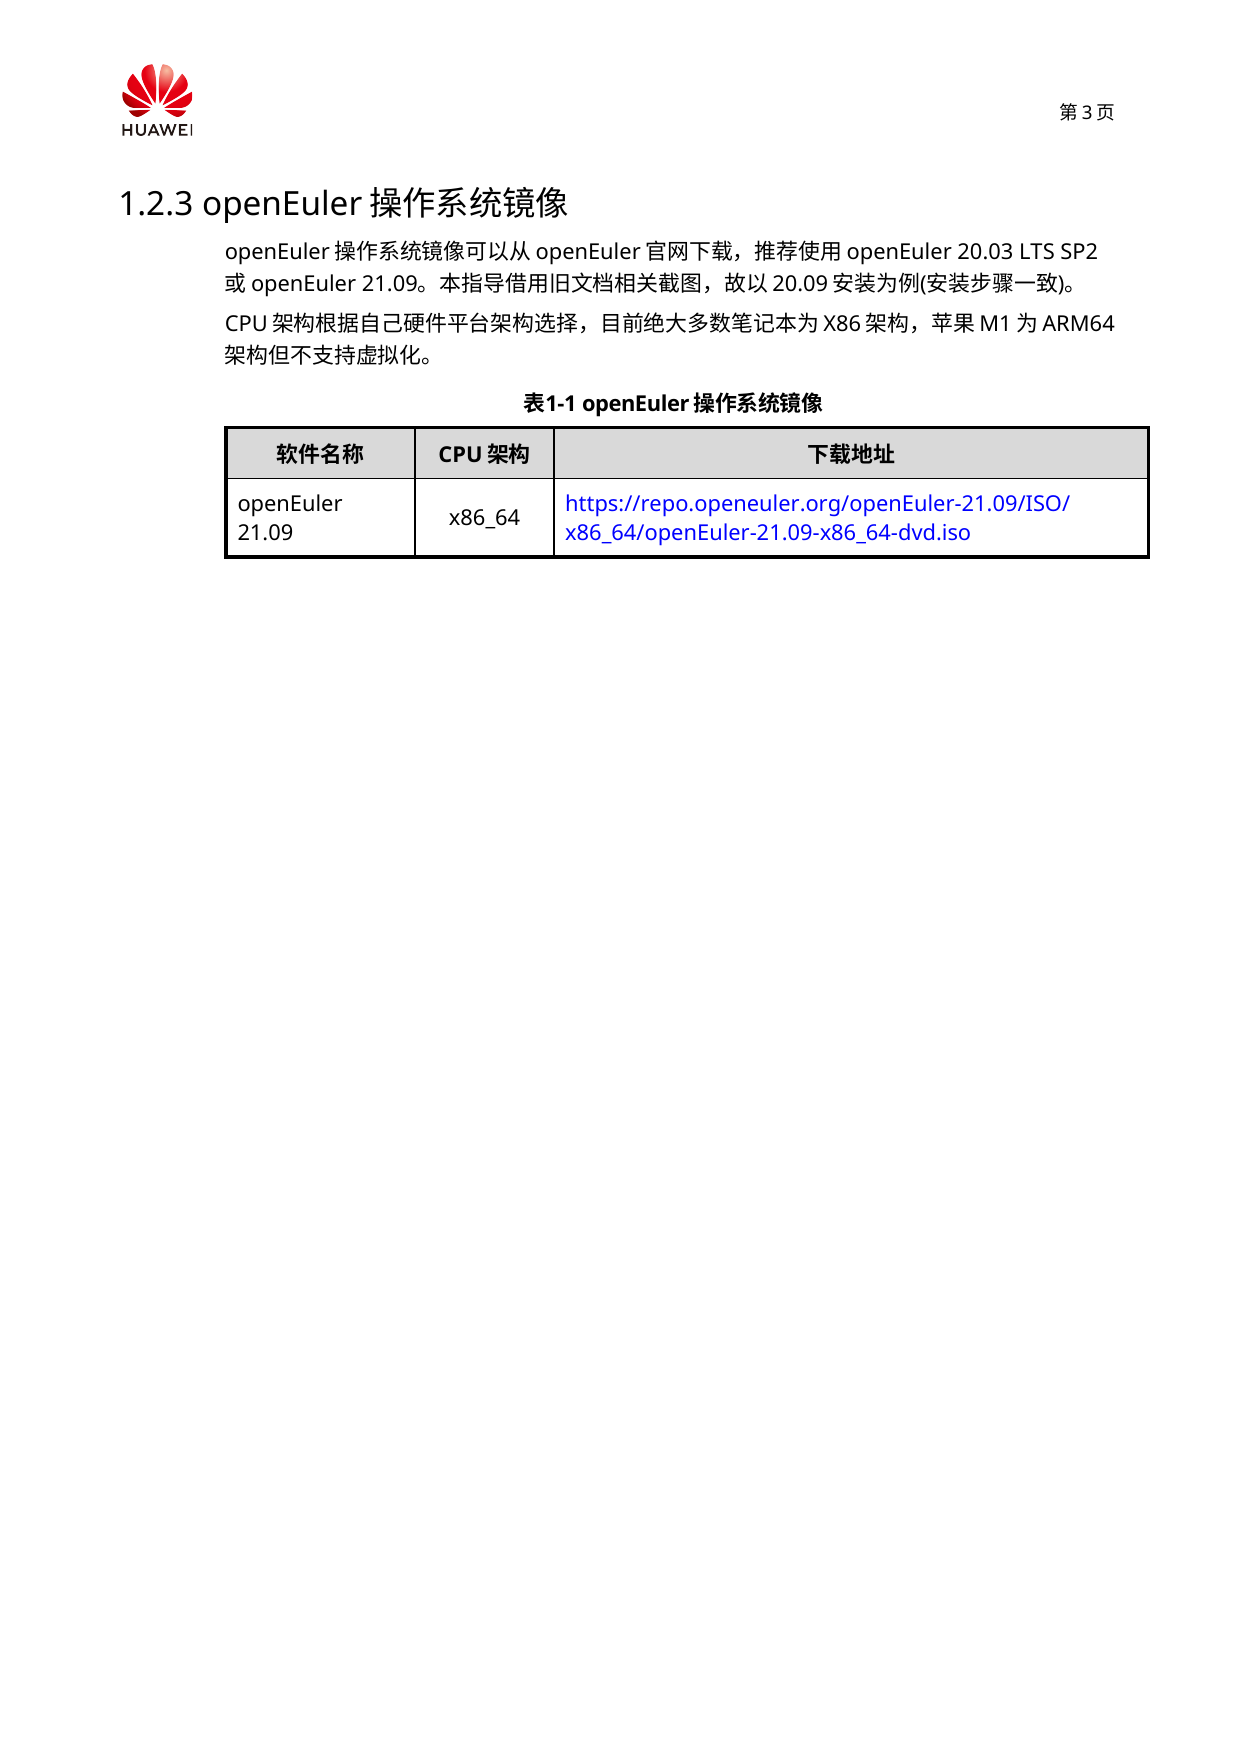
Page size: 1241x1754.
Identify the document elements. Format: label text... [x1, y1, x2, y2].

subtitle openEuler操作系统镜像 [118, 177, 1122, 226]
table_header 软件名称 [228, 429, 414, 478]
table_cell https://repo.openeuler.org/openEuler-21.09/ISO/x86_64/openEuler-21.09-x86_64-dvd.iso [555, 479, 1147, 555]
text openEuler操作系统镜像 [224, 386, 1122, 418]
table_cell openEuler 21.09 [228, 479, 414, 555]
text openEuler操作系统镜像可以从openEuler官网下载，推荐使用openEuler 20.03 LTS SP2或openEuler 21.09。本指导借用旧文档相关截图，故以20.09安装为例(安装步骤一致)。 [224, 234, 1122, 297]
table_header 下载地址 [555, 429, 1147, 478]
picture [122, 64, 193, 136]
table_header CPU架构 [416, 429, 553, 478]
table_cell x86_64 [416, 479, 553, 555]
text CPU架构根据自己硬件平台架构选择，目前绝大多数笔记本为X86架构，苹果M1为ARM64架构但不支持虚拟化。 [224, 306, 1122, 369]
